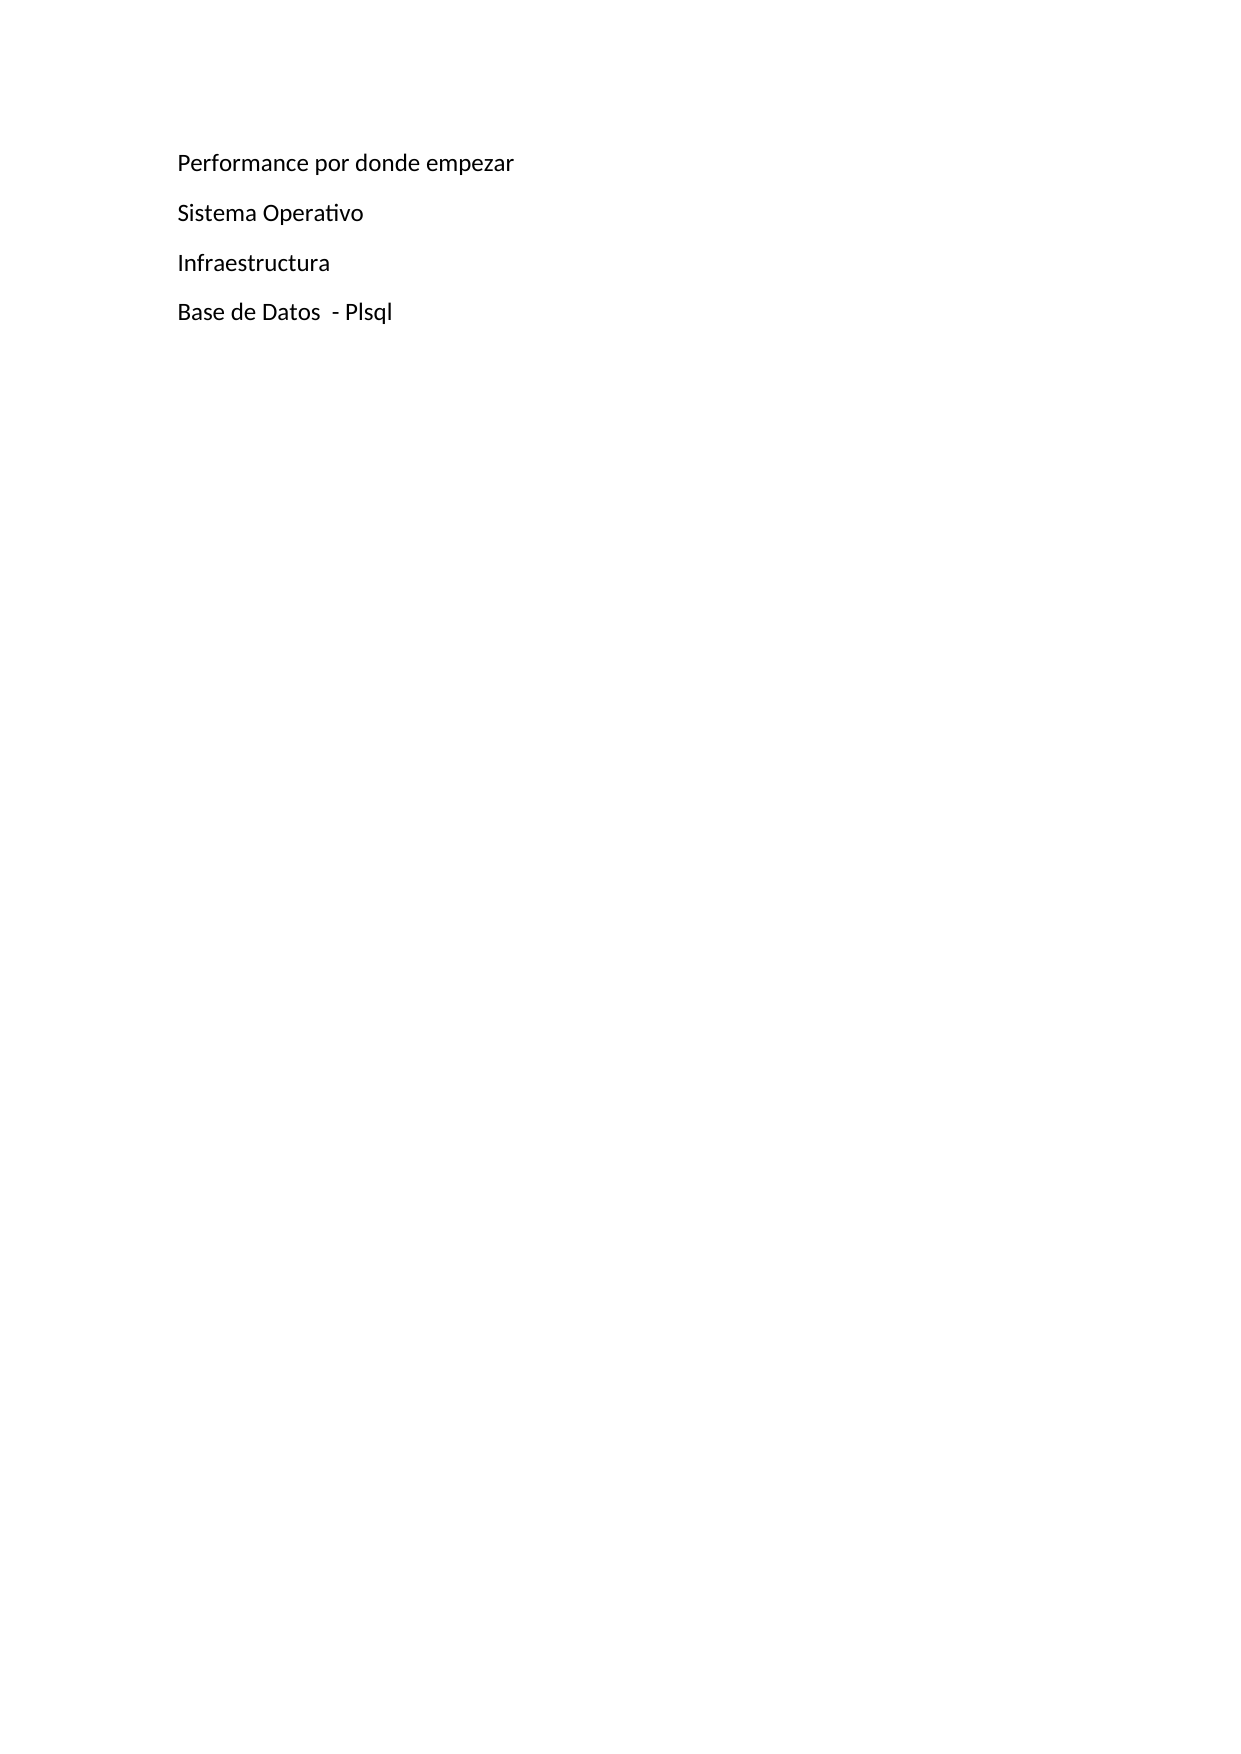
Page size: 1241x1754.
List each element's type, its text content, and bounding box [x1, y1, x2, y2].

text Sistema Operativo [177, 197, 1063, 228]
text Infraestructura [177, 247, 1063, 277]
text Performance por donde empezar [177, 148, 1063, 178]
text Base de Datos - Plsql [177, 296, 1063, 327]
